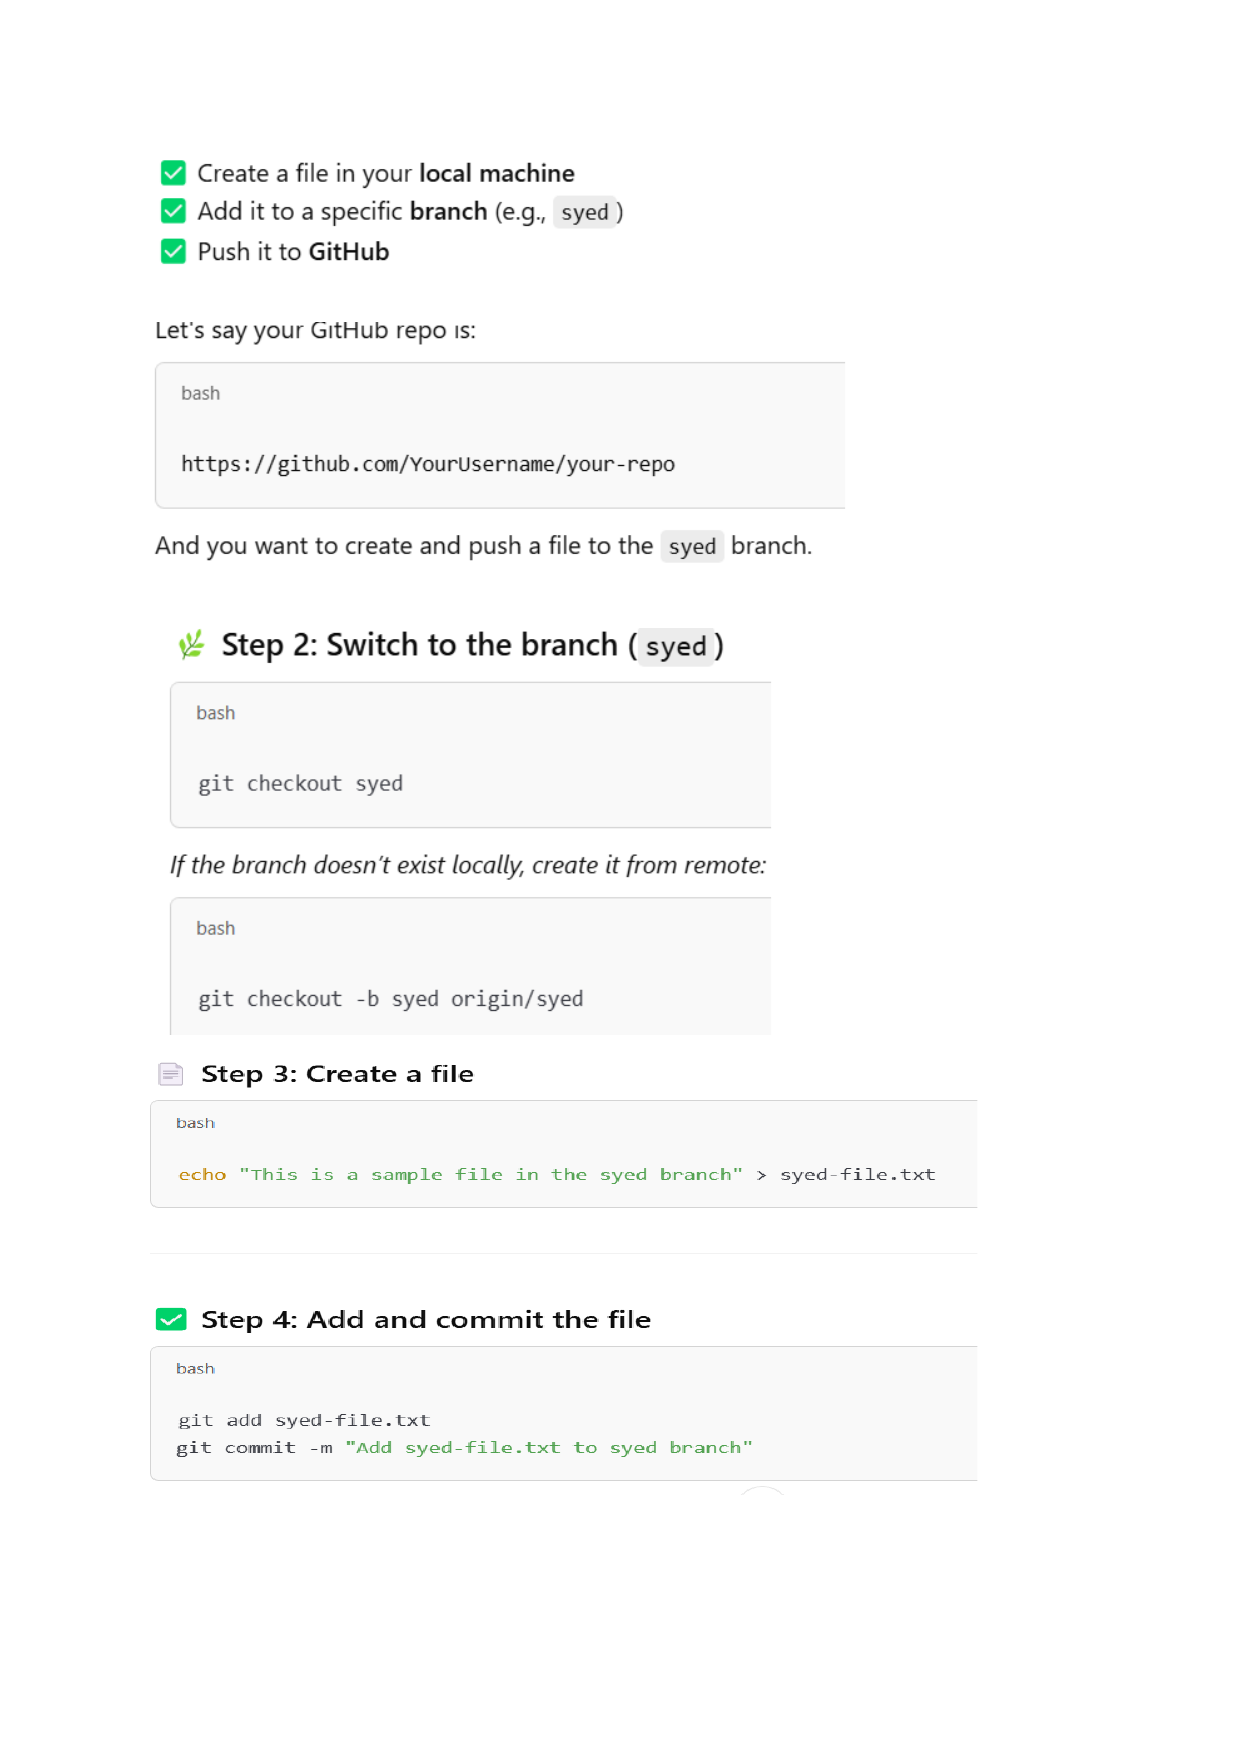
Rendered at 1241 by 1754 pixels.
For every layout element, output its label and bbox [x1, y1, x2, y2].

picture [150, 150, 715, 302]
picture [150, 1056, 978, 1495]
picture [150, 628, 772, 1035]
picture [150, 322, 846, 608]
